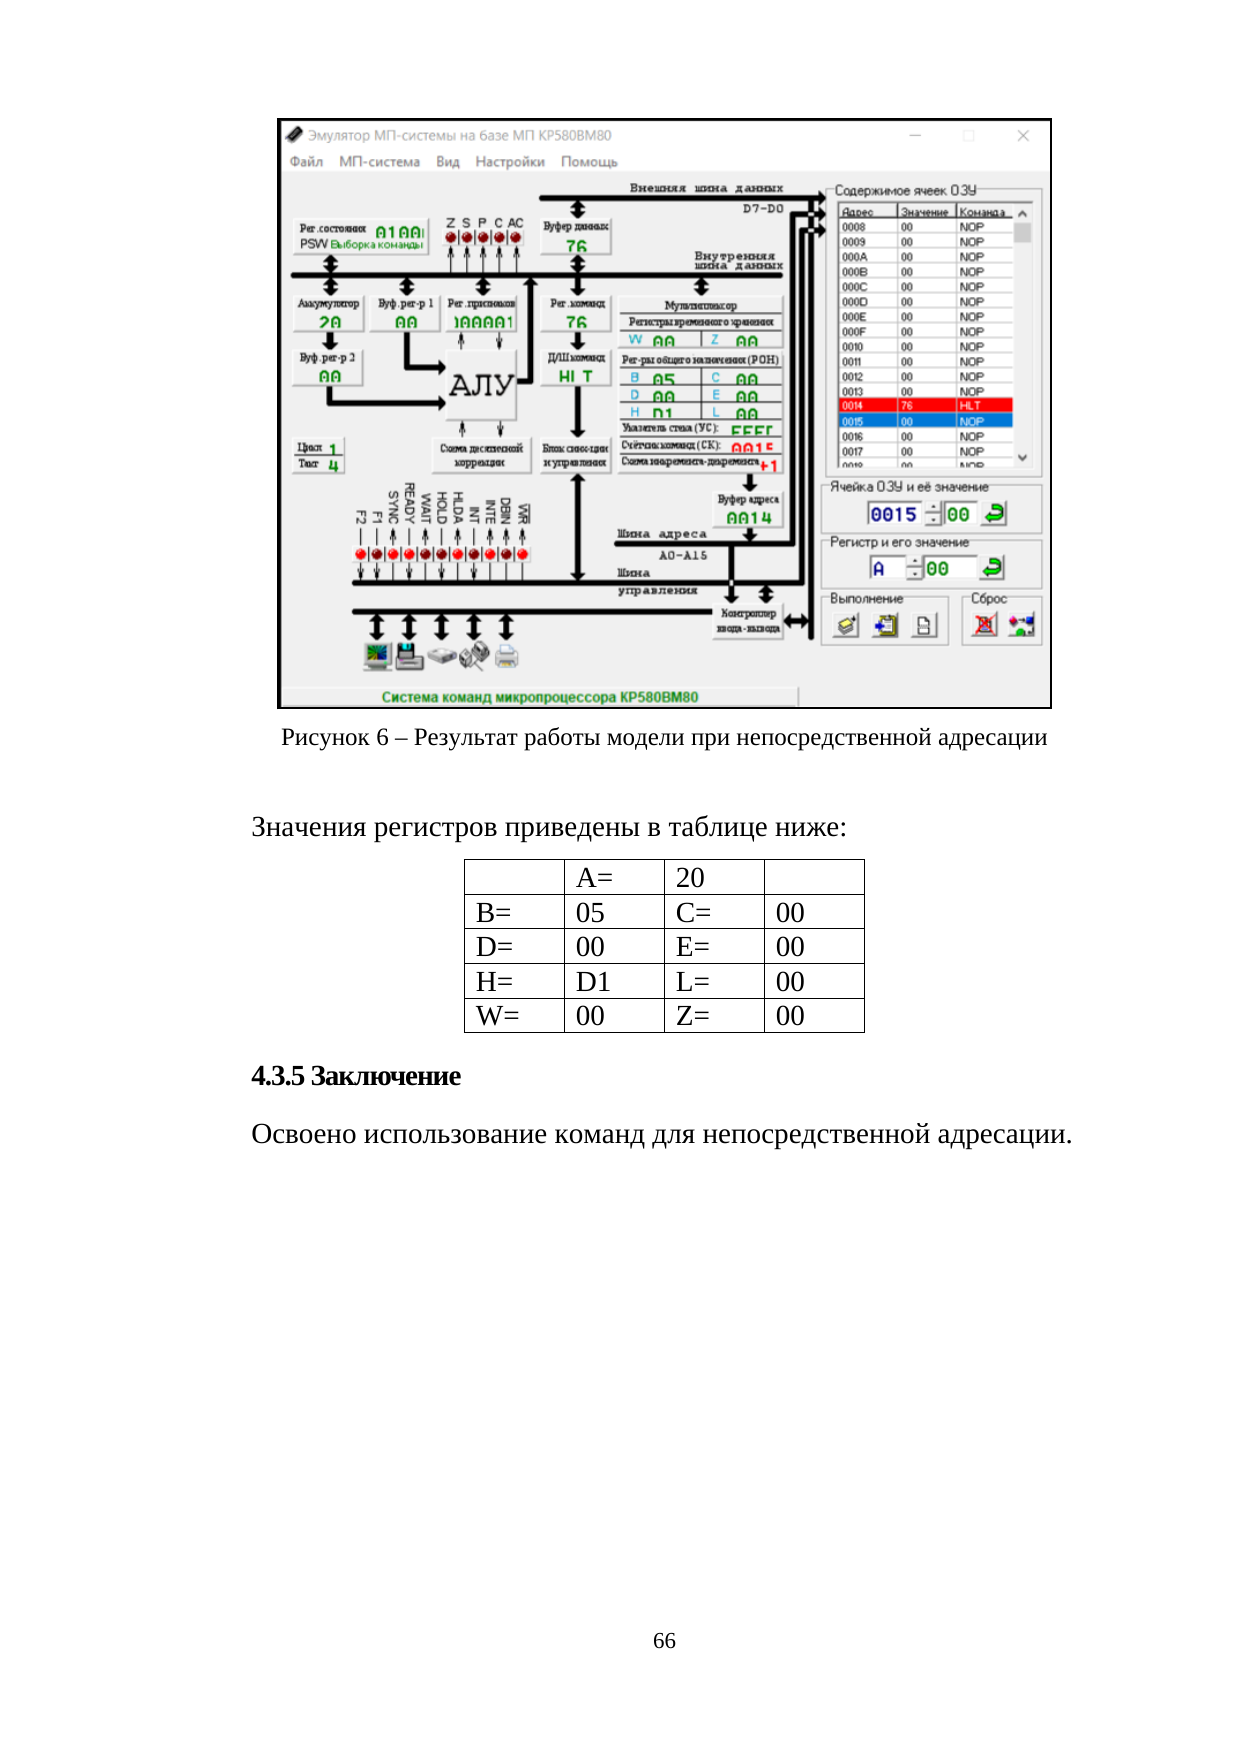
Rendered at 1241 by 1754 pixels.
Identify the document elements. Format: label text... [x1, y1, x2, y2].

table_cell L= [665, 964, 764, 997]
table_cell W= [465, 999, 564, 1032]
table_cell D1 [565, 964, 664, 997]
table_cell D= [465, 929, 564, 963]
title 4.3.5 Заключение [177, 1058, 1152, 1092]
text Освоено использование команд для непосредственной адресации. [177, 1117, 1152, 1150]
table_cell Z= [665, 999, 764, 1032]
table_cell 00 [765, 929, 864, 963]
table_cell E= [665, 929, 764, 963]
table_cell C= [665, 895, 764, 928]
table_cell 00 [765, 999, 864, 1032]
picture [279, 120, 1050, 707]
table_header A= [565, 860, 664, 894]
table_cell H= [465, 964, 564, 997]
table_cell B= [465, 895, 564, 928]
table_cell 05 [565, 895, 664, 928]
table_header 20 [665, 860, 764, 894]
table_cell 00 [565, 929, 664, 963]
table_header [765, 860, 864, 894]
table_cell 00 [765, 895, 864, 928]
table_header [465, 860, 564, 894]
table_cell 00 [765, 964, 864, 997]
table_cell 00 [565, 999, 664, 1032]
text Рисунок 6 – Результат работы модели при непосредственной адресации [177, 722, 1152, 751]
text Значения регистров приведены в таблице ниже: [177, 809, 1152, 842]
